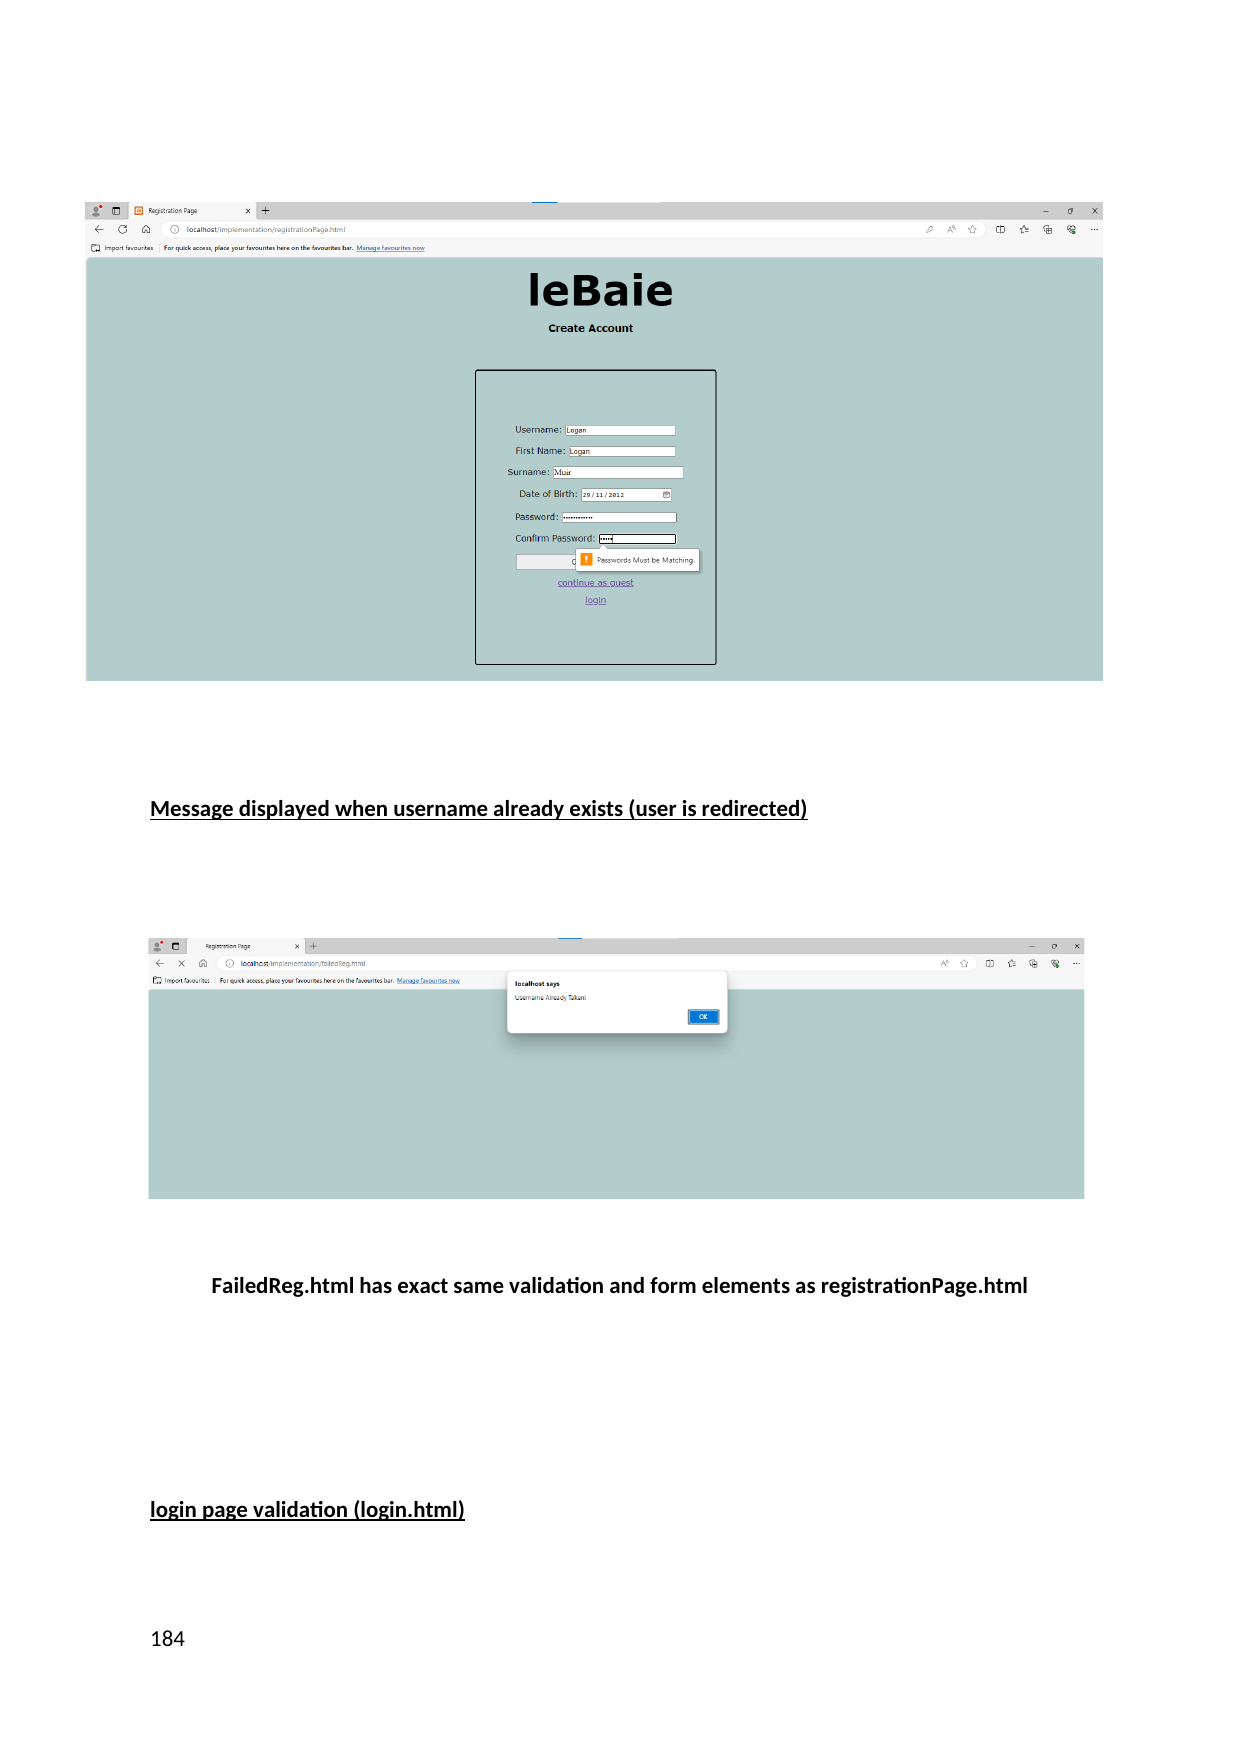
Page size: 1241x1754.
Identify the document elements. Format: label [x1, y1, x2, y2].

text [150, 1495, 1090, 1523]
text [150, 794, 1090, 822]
picture [84, 202, 1103, 680]
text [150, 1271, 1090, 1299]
picture [146, 938, 1084, 1198]
